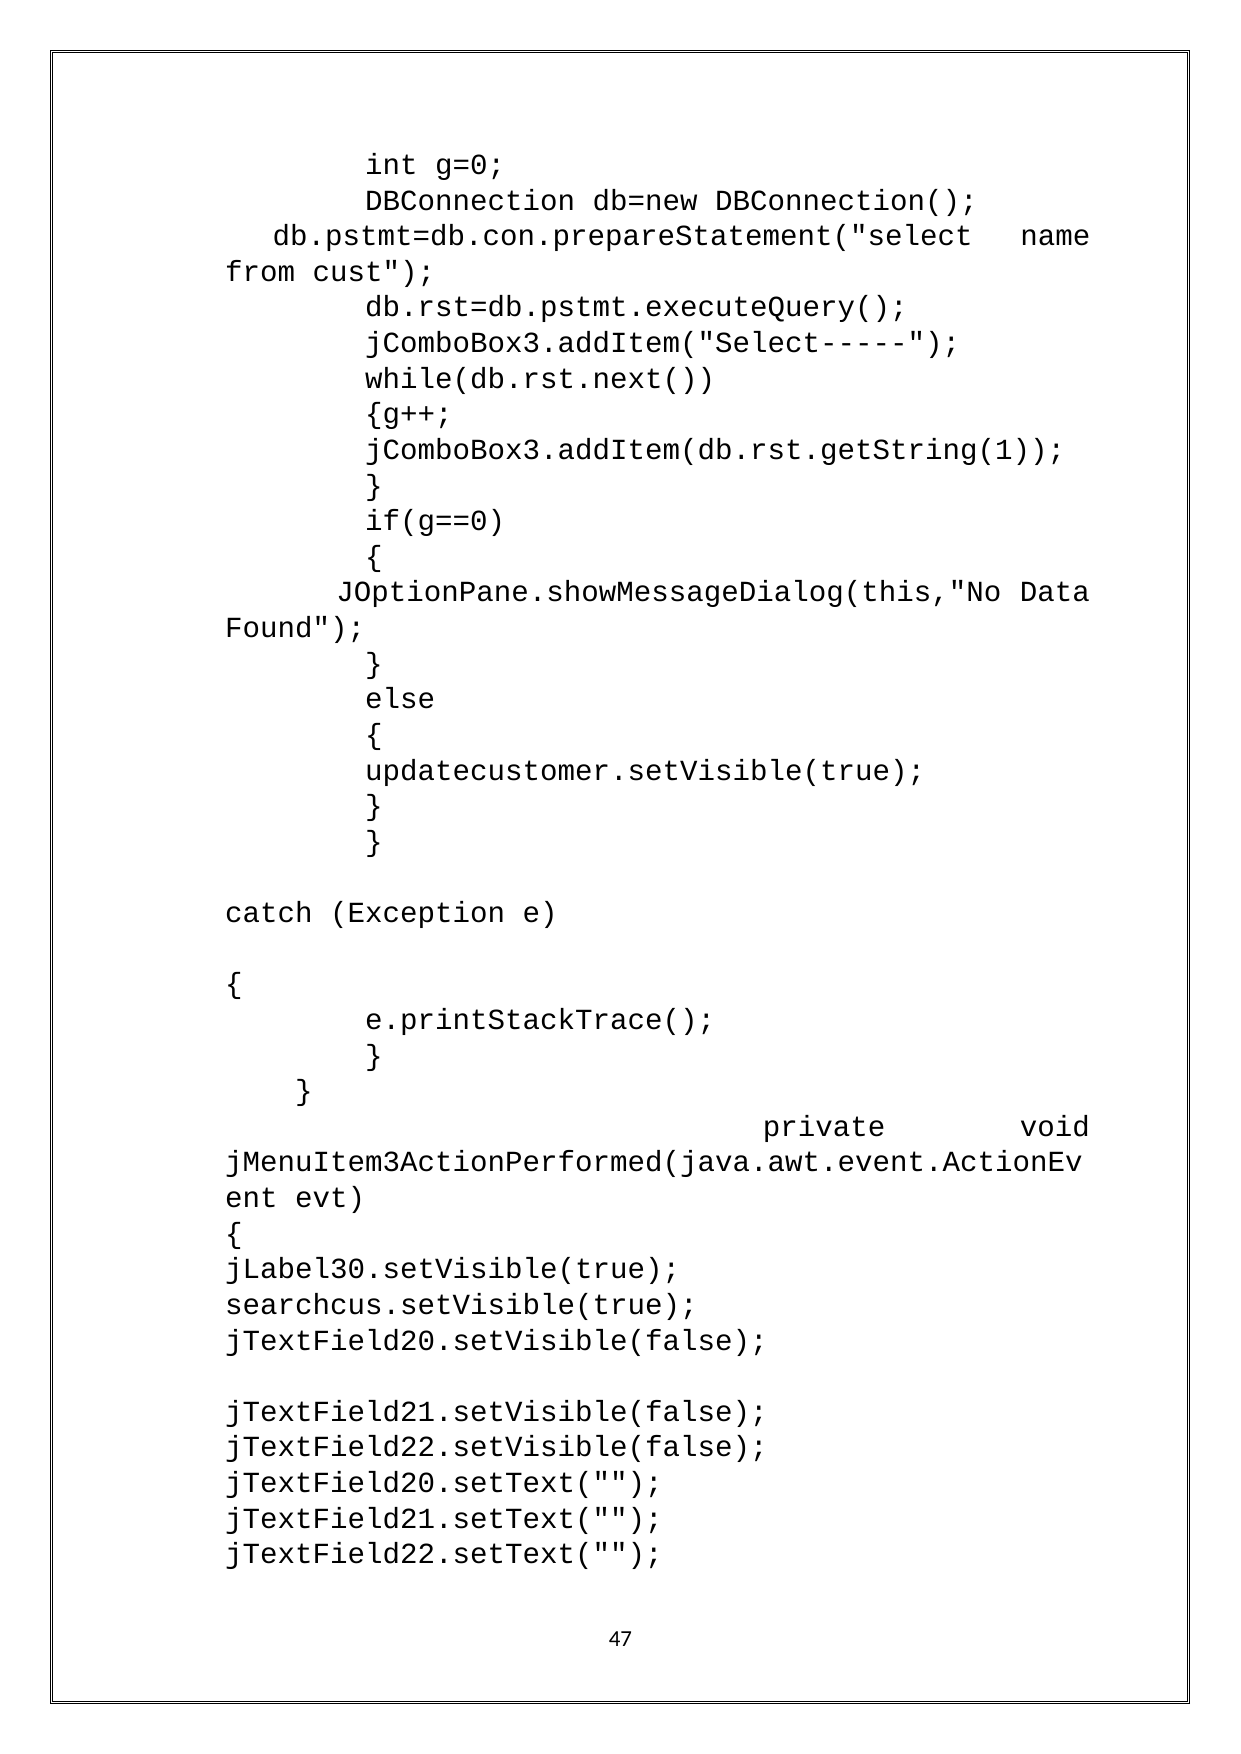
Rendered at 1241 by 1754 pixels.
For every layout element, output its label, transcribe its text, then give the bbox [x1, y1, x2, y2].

list jComboBox3.addItem("Select-----"); [225, 328, 1090, 361]
list } [225, 649, 1090, 682]
list private void jMenuItem3ActionPerformed(java.awt.event.ActionEvent evt) [225, 1112, 1090, 1216]
list } [225, 791, 1090, 824]
list jTextField21.setVisible(false); [225, 1397, 1090, 1430]
list { [225, 542, 1090, 575]
list int g=0; [225, 150, 1090, 183]
list jComboBox3.addItem(db.rst.getString(1)); [225, 435, 1090, 468]
list } [225, 471, 1090, 504]
list searchcus.setVisible(true); [225, 1290, 1090, 1323]
list jTextField20.setText(""); [225, 1468, 1090, 1501]
list if(g==0) [225, 506, 1090, 539]
list jLabel30.setVisible(true); [225, 1254, 1090, 1287]
list updatecustomer.setVisible(true); [225, 756, 1090, 789]
list db.pstmt=db.con.prepareStatement("select name from cust"); [225, 221, 1090, 290]
list catch (Exception e) [225, 898, 1090, 931]
list } [225, 1076, 1090, 1109]
list db.rst=db.pstmt.executeQuery(); [225, 292, 1090, 326]
list jTextField20.setVisible(false); [225, 1326, 1090, 1359]
list JOptionPane.showMessageDialog(this,"No Data Found"); [225, 577, 1090, 646]
list } [225, 1041, 1090, 1074]
list else [225, 684, 1090, 717]
list while(db.rst.next()) [225, 364, 1090, 397]
list jTextField21.setText(""); [225, 1504, 1090, 1537]
list { [225, 720, 1090, 753]
list { [225, 969, 1090, 1002]
list e.printStackTrace(); [225, 1005, 1090, 1038]
list {g++; [225, 399, 1090, 432]
list jTextField22.setText(""); [225, 1539, 1090, 1572]
list jTextField22.setVisible(false); [225, 1432, 1090, 1466]
list { [225, 1219, 1090, 1252]
list } [225, 827, 1090, 860]
list DBConnection db=new DBConnection(); [225, 186, 1090, 219]
